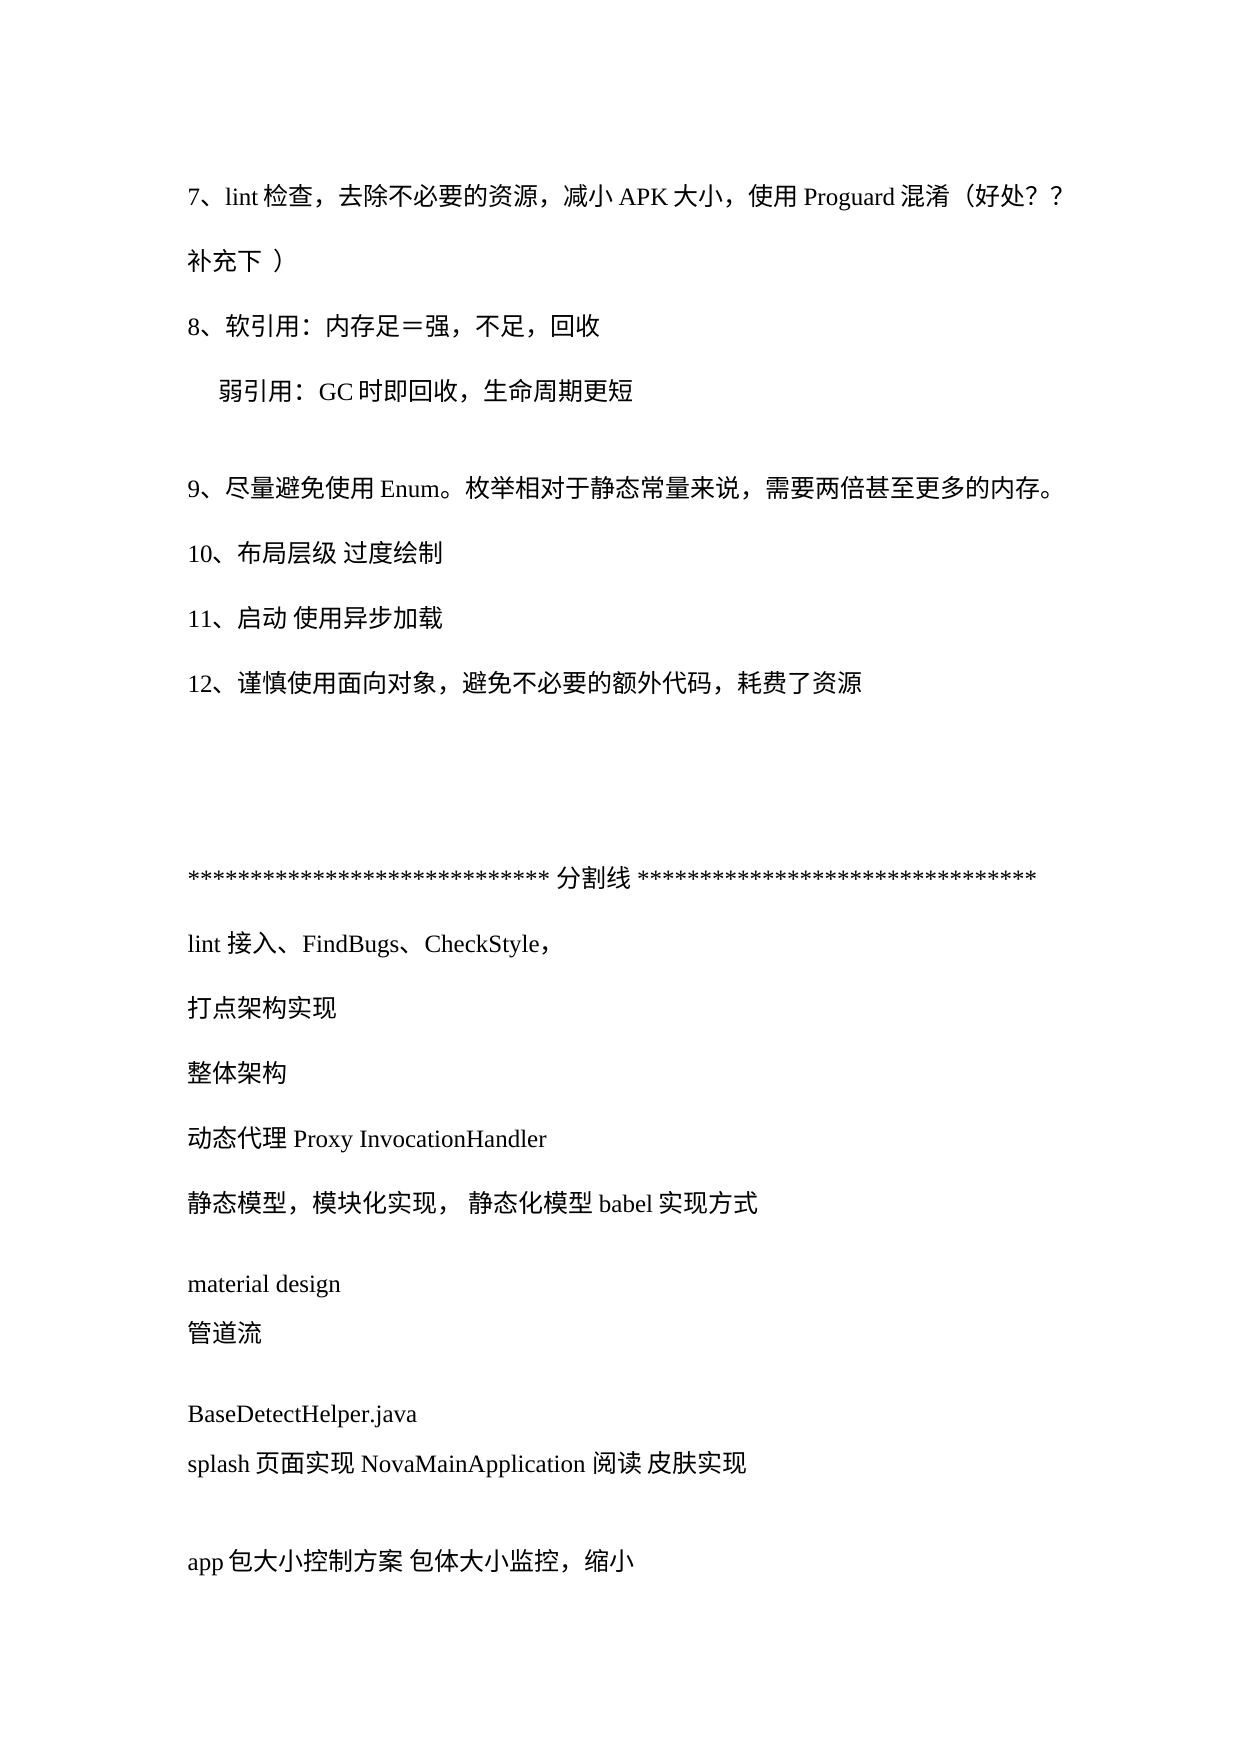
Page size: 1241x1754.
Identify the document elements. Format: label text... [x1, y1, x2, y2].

text 10、布局层级 过度绘制 [187, 519, 1053, 584]
text lint 接入、FindBugs、CheckStyle， [187, 909, 1053, 974]
text BaseDetectHelper.java [187, 1397, 1053, 1429]
text 9、尽量避免使用Enum。枚举相对于静态常量来说，需要两倍甚至更多的内存。 [187, 454, 1053, 519]
text 12、谨慎使用面向对象，避免不必要的额外代码，耗费了资源 [187, 649, 1053, 714]
text 整体架构 [187, 1039, 1053, 1104]
text 7、lint检查，去除不必要的资源，减小APK大小，使用Proguard混淆（好处？？补充下 ） [187, 162, 1053, 292]
text 弱引用：GC时即回收，生命周期更短 [187, 357, 1053, 422]
text 打点架构实现 [187, 974, 1053, 1039]
text splash页面实现 NovaMainApplication 阅读 皮肤实现 [187, 1429, 1053, 1494]
text ***************************** 分割线 ******************************** [187, 844, 1053, 909]
text 11、启动 使用异步加载 [187, 584, 1053, 649]
text 动态代理 Proxy InvocationHandler [187, 1104, 1053, 1169]
text 静态模型，模块化实现， 静态化模型 babel实现方式 [187, 1169, 1053, 1234]
text material design [187, 1267, 1053, 1299]
text app包大小控制方案 包体大小监控，缩小 [187, 1527, 1053, 1592]
text 管道流 [187, 1299, 1053, 1364]
text 8、软引用：内存足＝强，不足，回收 [187, 292, 1053, 357]
